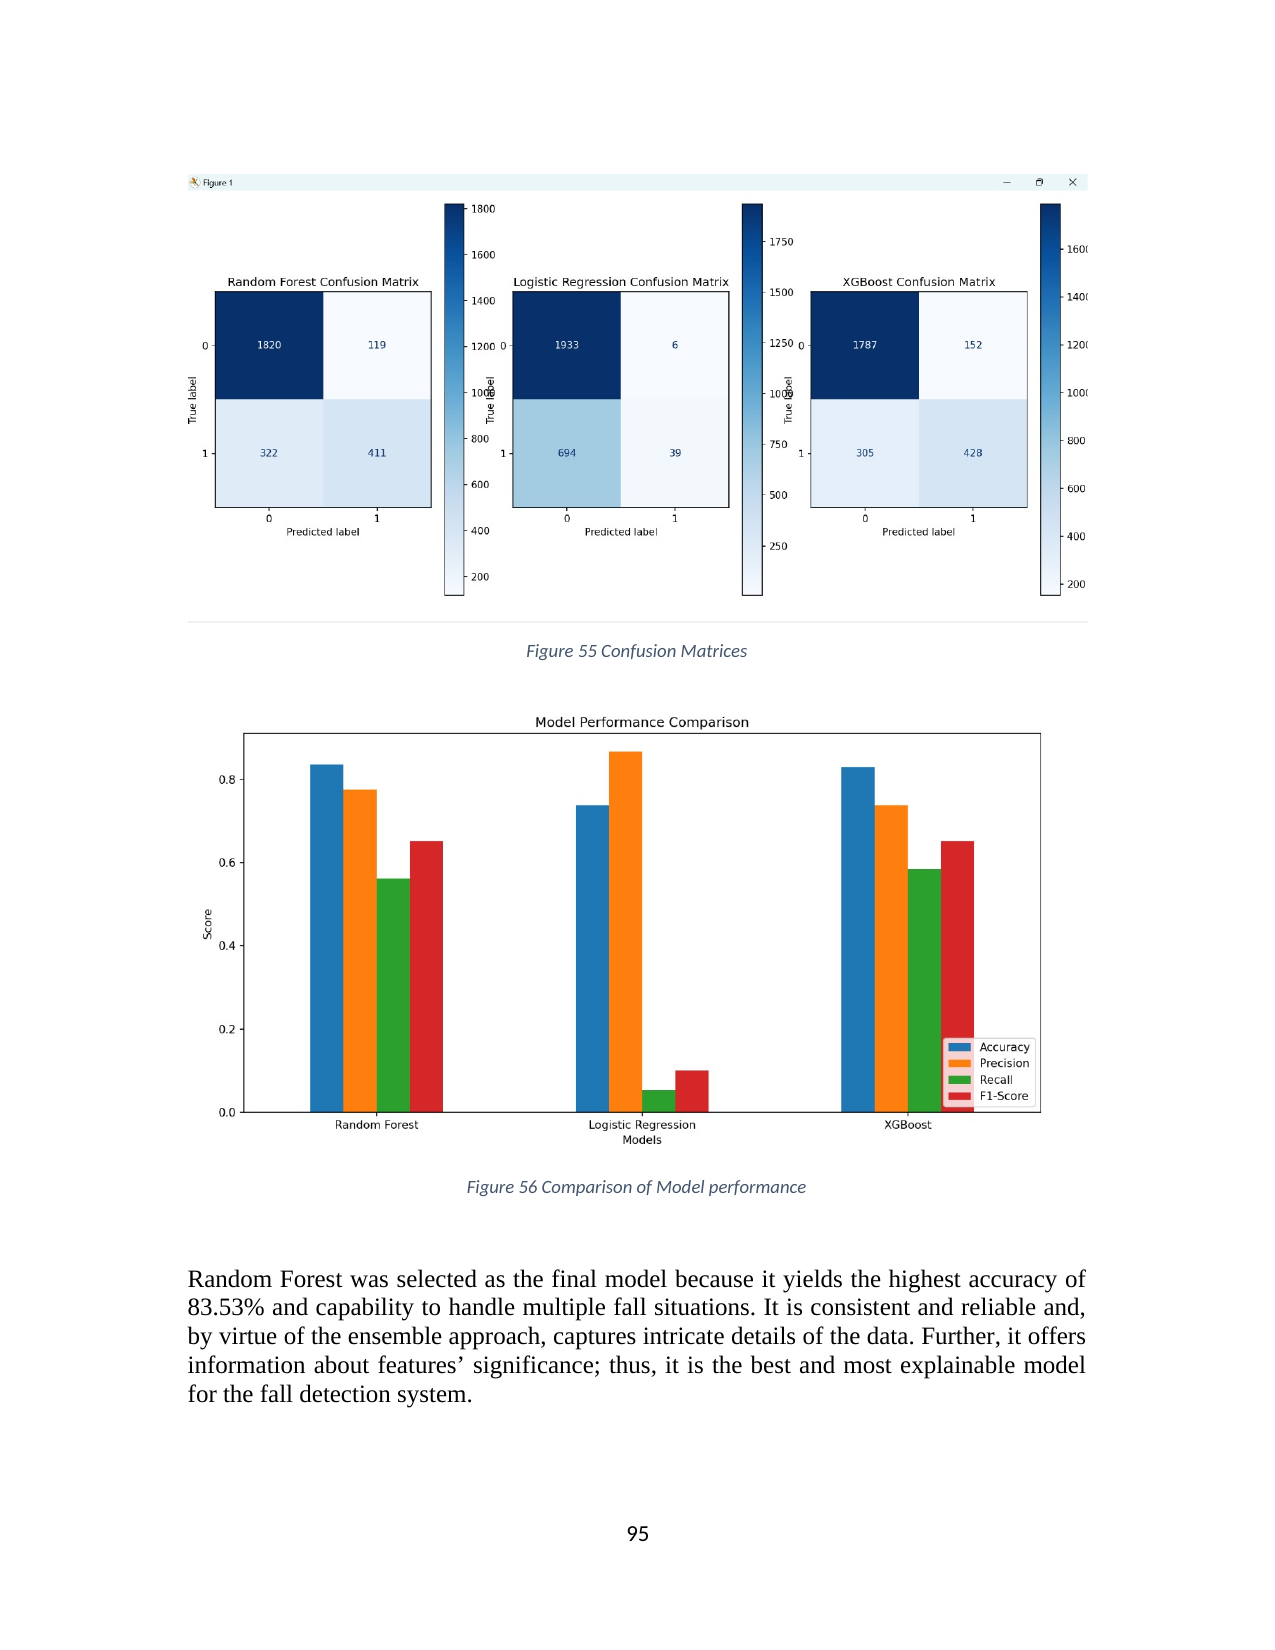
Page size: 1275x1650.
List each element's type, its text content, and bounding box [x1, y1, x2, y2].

picture [187, 682, 1088, 1159]
text Random Forest was selected as the final model because it yields the highest accuracy of 83.53% and capability to handle multiple fall situations. It is consistent and reliable and, by virtue of the ensemble approach, captures intricate details of the data. Further, it offers information about features’ significance; thus, it is the best and most explainable model for the fall detection system. [187, 1264, 1087, 1407]
text Figure 56 Comparison of Model performance [187, 1175, 1087, 1198]
text Figure 55 Confusion Matrices [187, 639, 1087, 662]
picture [188, 174, 1088, 623]
